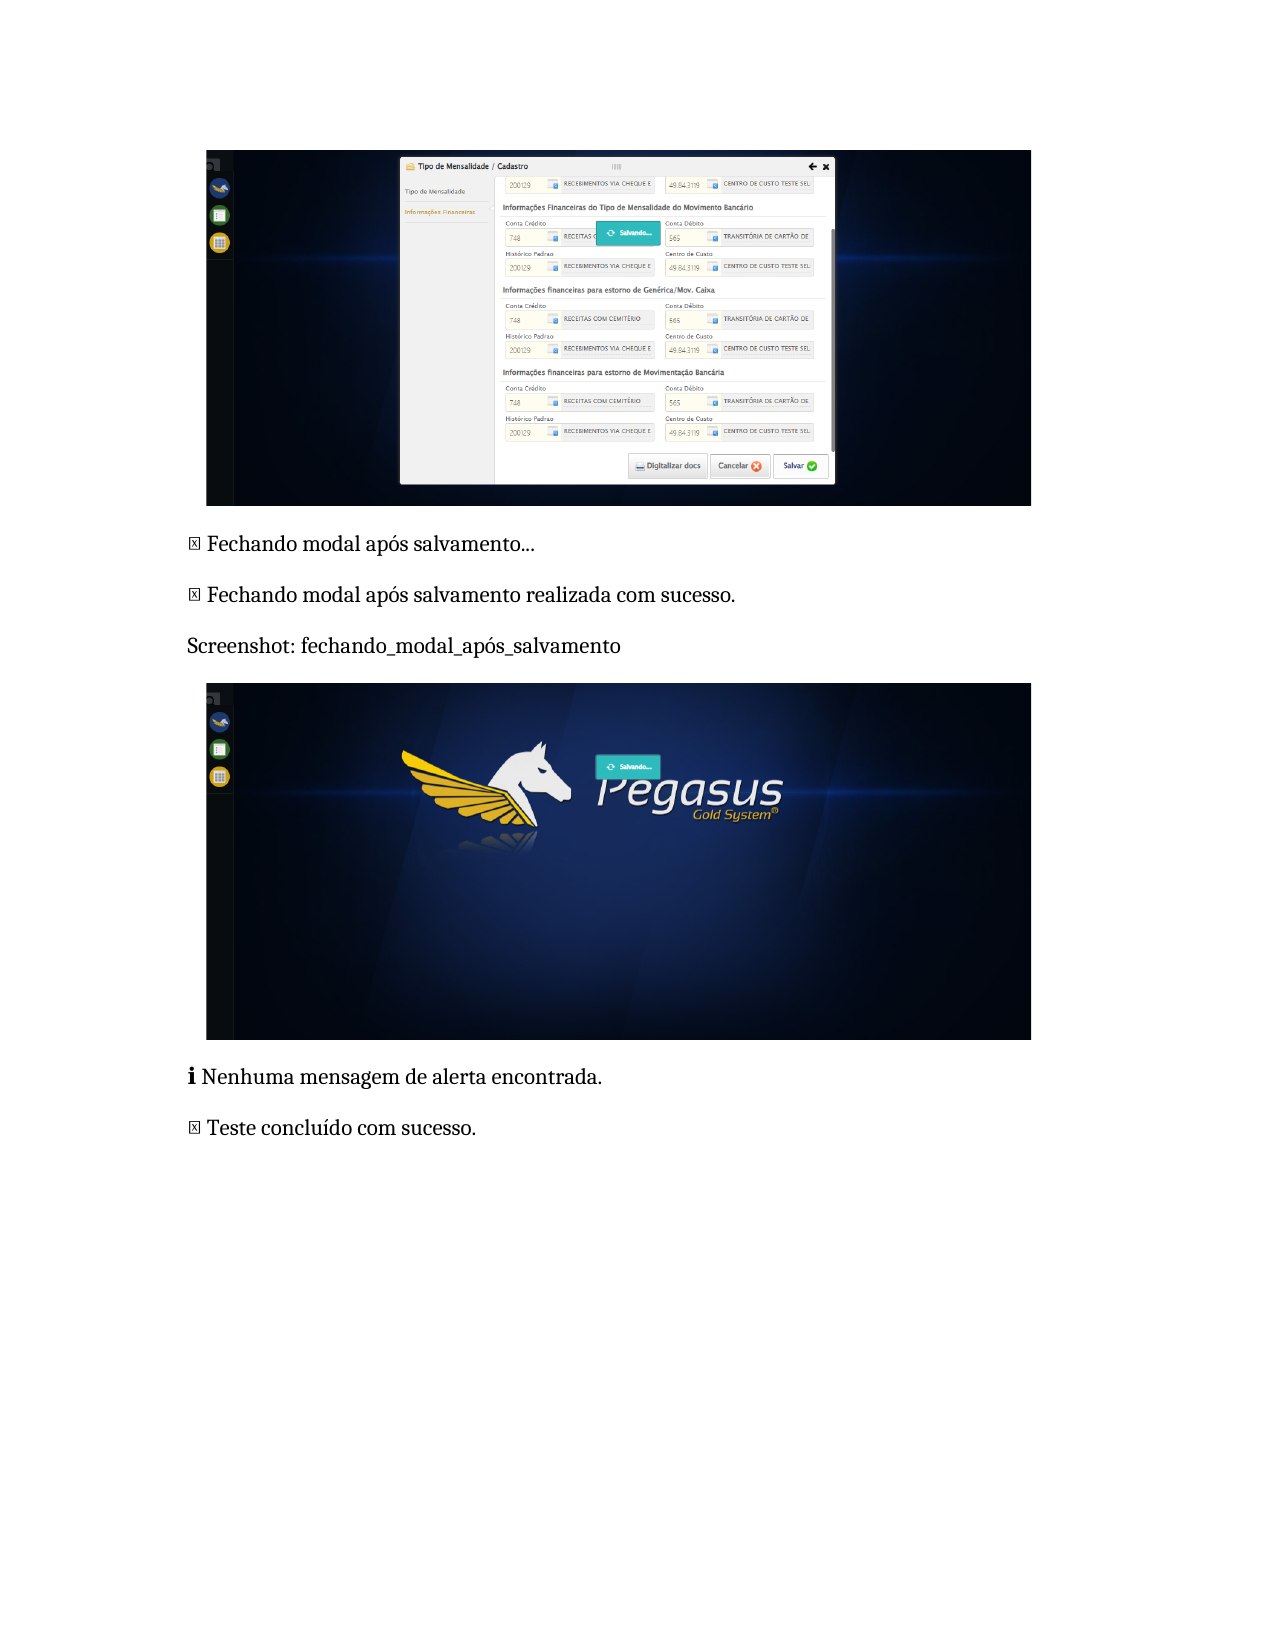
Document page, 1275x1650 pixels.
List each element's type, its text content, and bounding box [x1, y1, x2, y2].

text 🔄 Fechando modal após salvamento... [187, 530, 1087, 557]
text ℹ️ Nenhuma mensagem de alerta encontrada. [187, 1064, 1087, 1090]
text ✅ Fechando modal após salvamento realizada com sucesso. [187, 581, 1087, 608]
picture [206, 150, 1032, 506]
text ✅ Teste concluído com sucesso. [187, 1115, 1087, 1141]
text Screenshot: fechando_modal_após_salvamento [187, 632, 1087, 659]
picture [206, 683, 1032, 1040]
